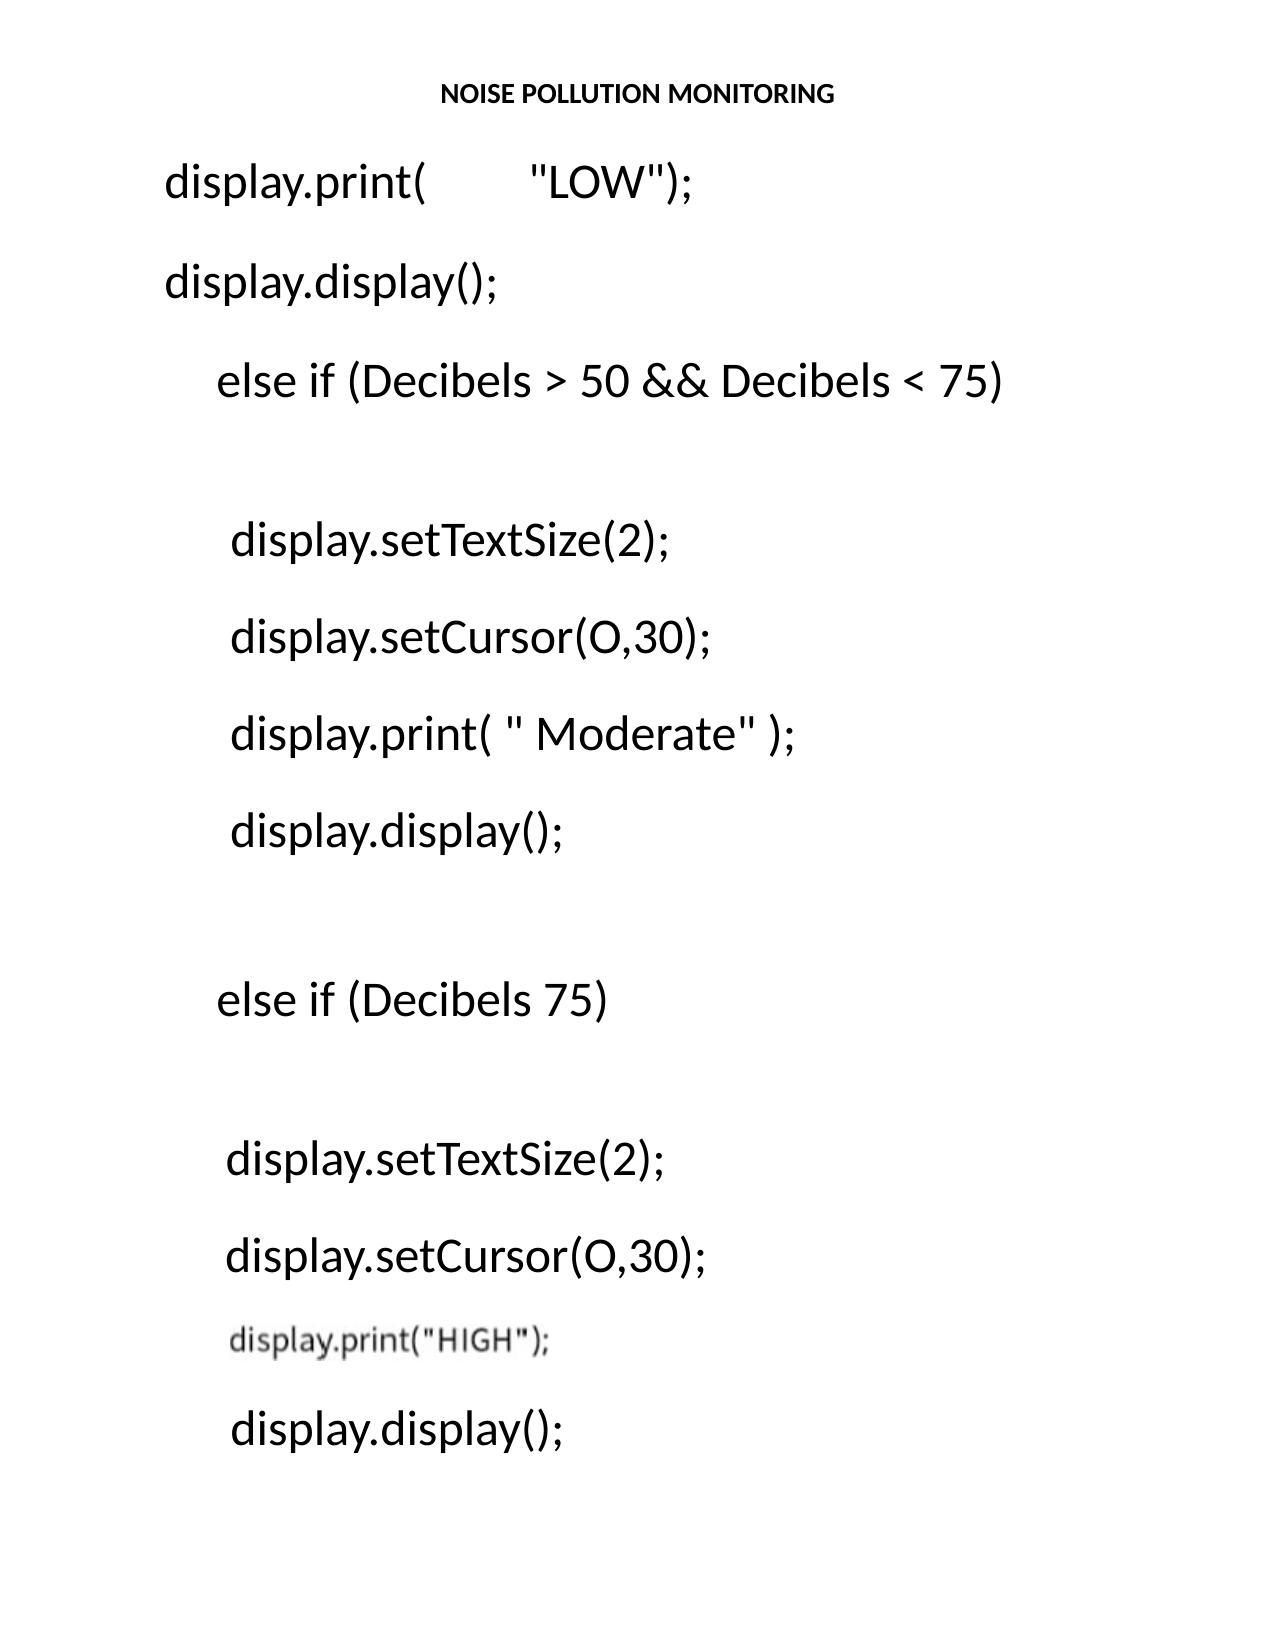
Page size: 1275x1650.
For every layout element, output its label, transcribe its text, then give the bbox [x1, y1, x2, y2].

text display.display(); [230, 1397, 841, 1458]
text display.setTextSize(2); display.setCursor(O,30); [225, 1126, 795, 1284]
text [150, 150, 693, 311]
text else if (Decibels 75) [216, 968, 841, 1029]
text display.setTextSize(2); display.setCursor(O,30); display.print( " Moderate" ); display.display(); [230, 508, 841, 860]
text else if (Decibels > 50 && Decibels < 75) [216, 349, 1125, 410]
picture [229, 1324, 549, 1361]
